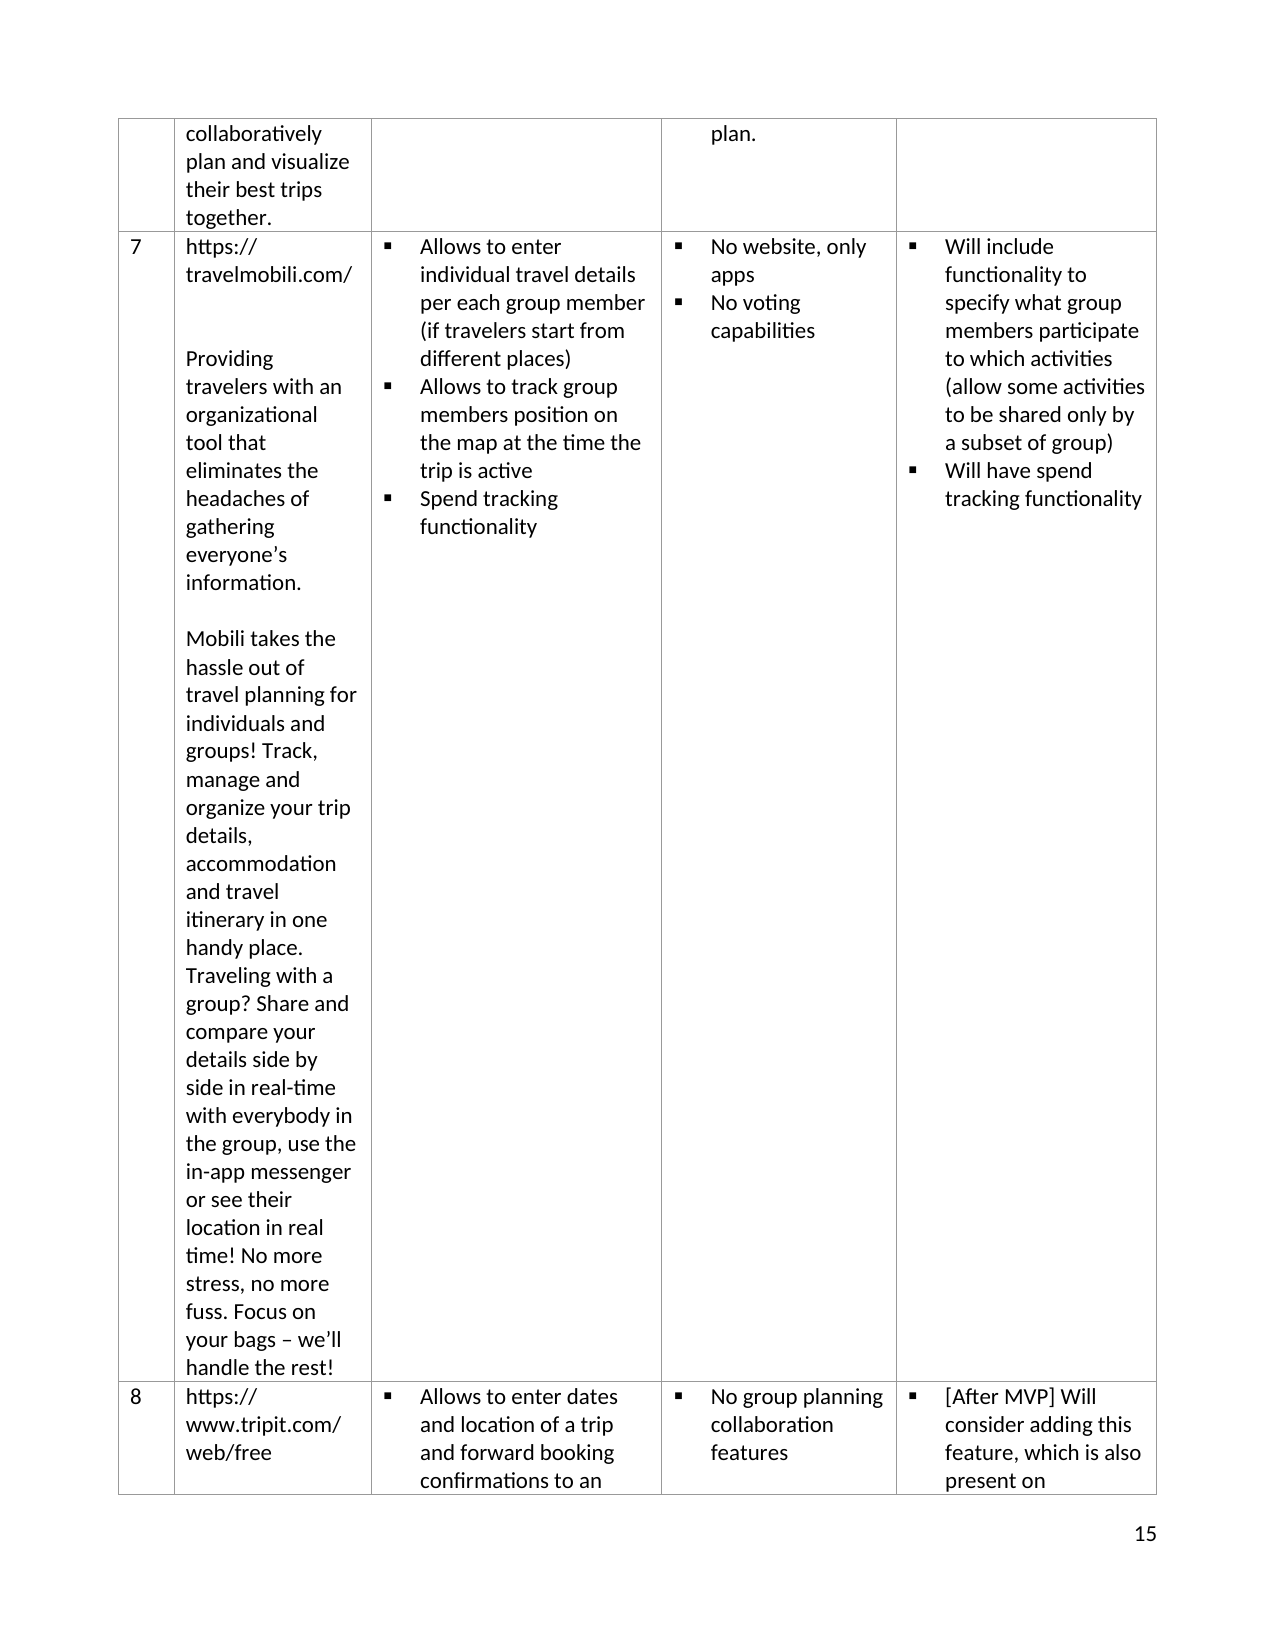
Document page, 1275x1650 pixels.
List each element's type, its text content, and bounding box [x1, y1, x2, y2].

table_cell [372, 1382, 661, 1494]
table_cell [897, 119, 1156, 231]
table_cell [662, 119, 896, 231]
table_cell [662, 1382, 896, 1494]
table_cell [175, 119, 371, 231]
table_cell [372, 119, 661, 231]
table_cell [175, 1382, 371, 1494]
table_cell 6 [119, 119, 174, 231]
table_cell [897, 1382, 1156, 1494]
table_cell https://travelmobili.com/ Providing travelers with an organizational tool that eliminates the headaches of gathering everyone’s information. Mobili takes the hassle out of travel planning for individuals and groups! Track, manage and organize your trip details, accommodation and travel itinerary in one handy place. Traveling with a group? Share and compare your details side by side in real-time with everybody in the group, use the in-app messenger or see their location in real time! No more stress, no more fuss. Focus on your bags – we’ll handle the rest! [175, 232, 371, 1381]
table_cell 8 [119, 1382, 174, 1494]
table_cell 7 [119, 232, 174, 1381]
table_cell No website, only apps No voting capabilities [662, 232, 896, 1381]
table_cell Will include functionality to specify what group members participate to which activities (allow some activities to be shared only by a subset of group) Will have spend tracking functionality [897, 232, 1156, 1381]
table_cell Allows to enter individual travel details per each group member (if travelers start from different places) Allows to track group members position on the map at the time the trip is active Spend tracking functionality [372, 232, 661, 1381]
